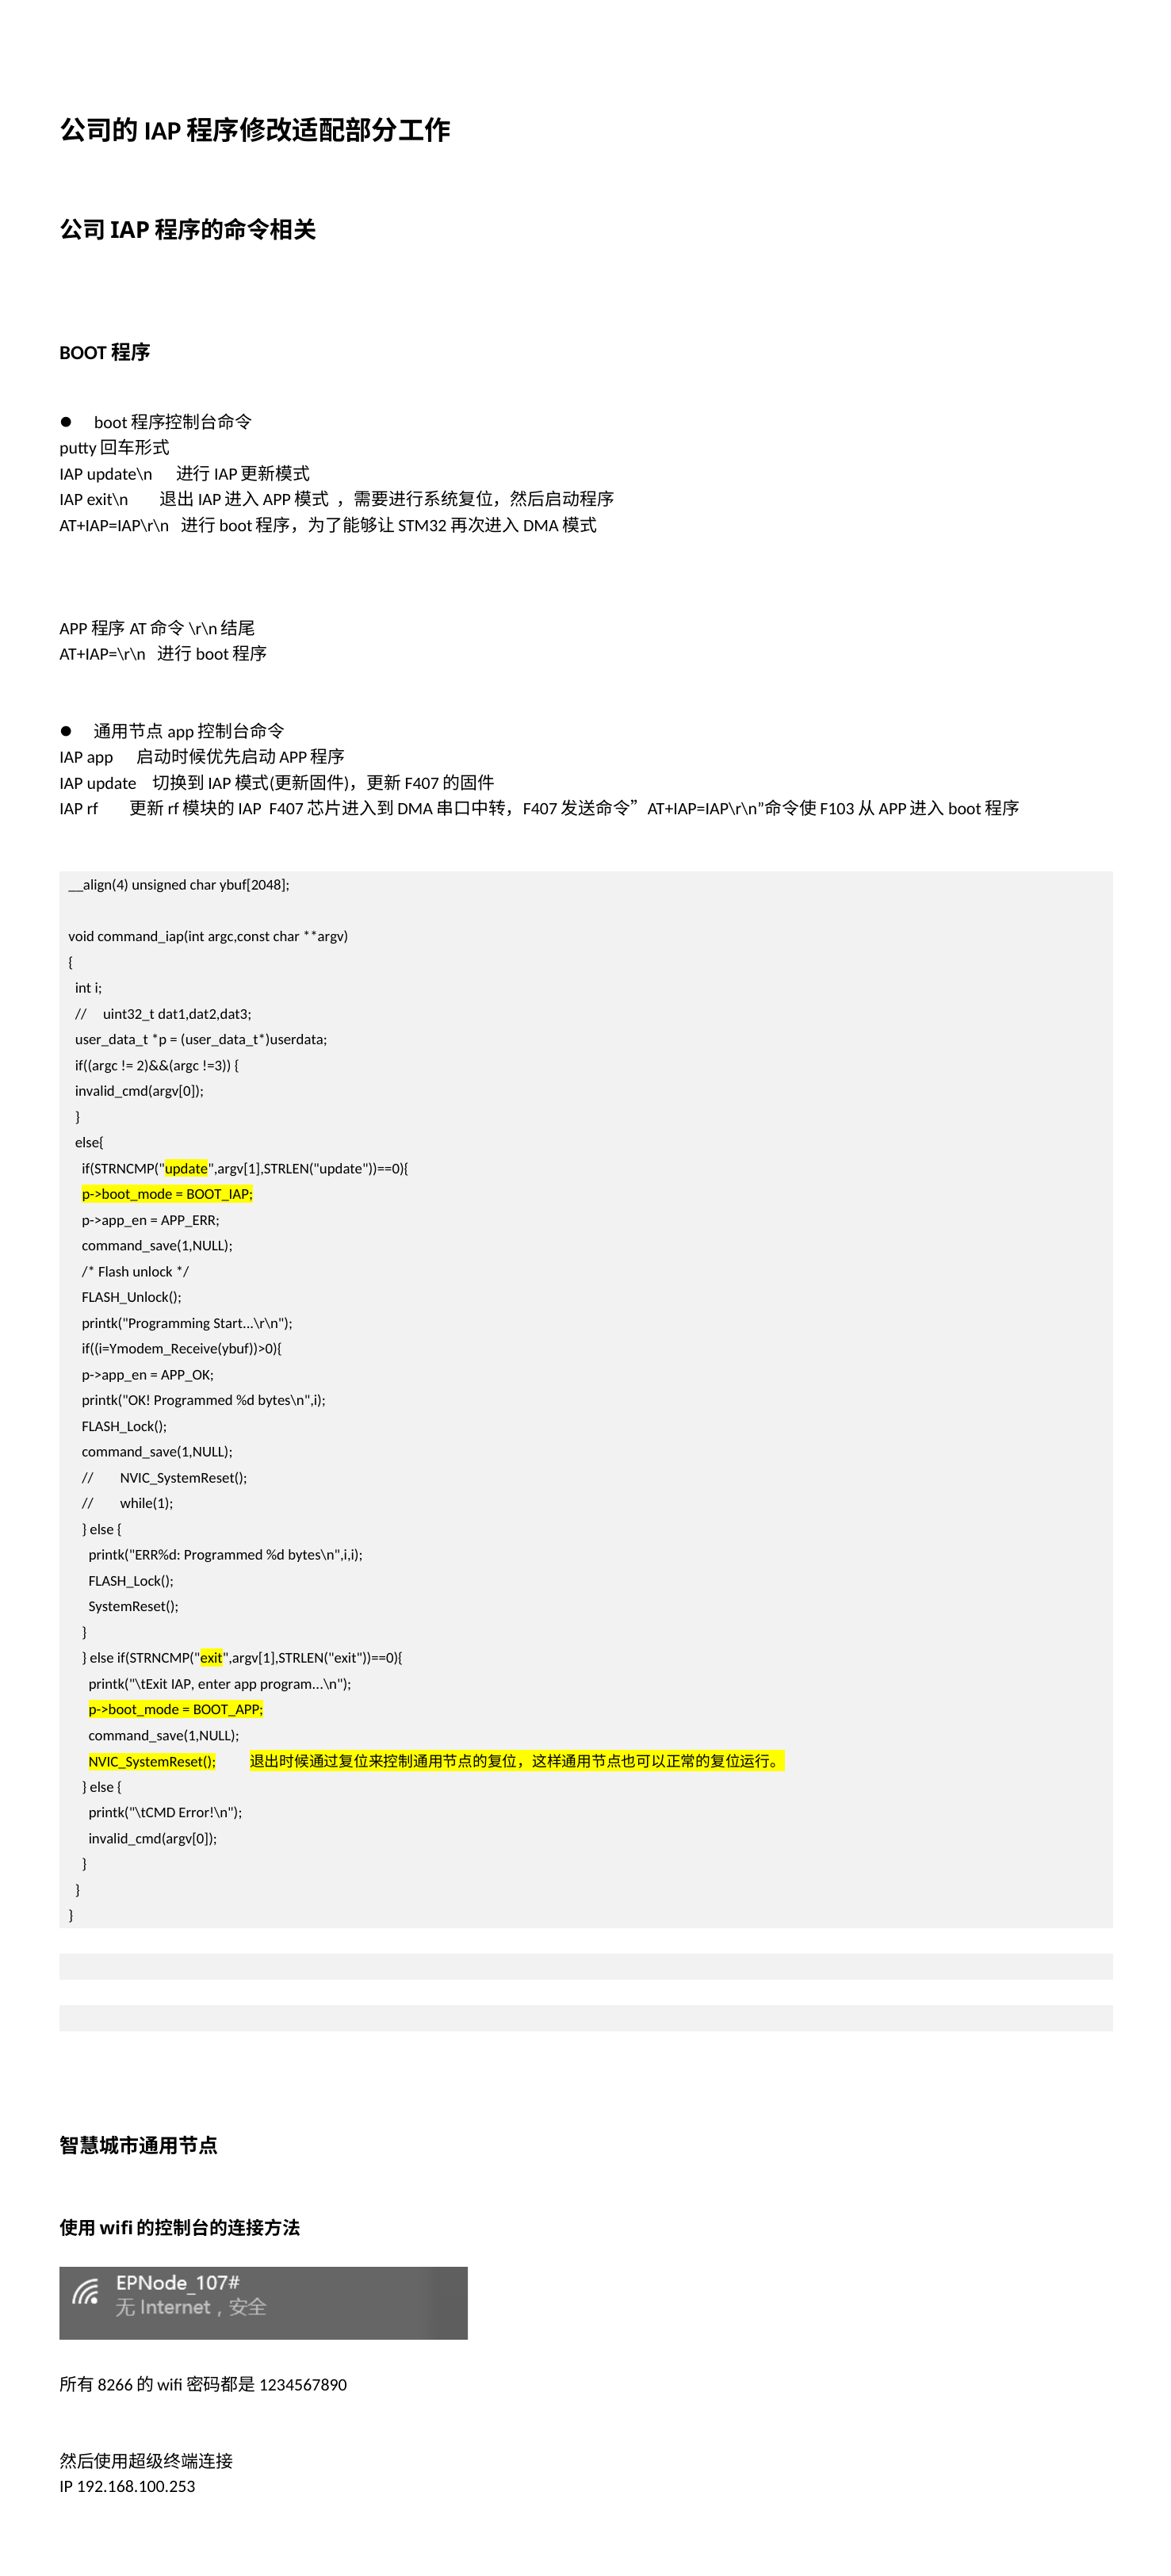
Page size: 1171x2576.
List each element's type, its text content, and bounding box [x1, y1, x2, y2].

text 所有8266的wifi密码都是1234567890 [59, 2370, 1111, 2396]
list boot程序控制台命令 [59, 408, 1111, 434]
subtitle 公司IAP程序的命令相关 [59, 202, 1111, 254]
table_header [59, 2005, 1113, 2031]
text IAP update 切换到IAP模式(更新固件)，更新F407的固件 [59, 768, 1111, 794]
text IAP exit\n 退出IAP进入APP模式 ，需要进行系统复位，然后启动程序 [59, 485, 1111, 511]
text IAP app 启动时候优先启动APP程序 [59, 743, 1111, 768]
table_header __align(4) unsigned char ybuf[2048]; void command_iap(int argc,const char **argv) { int i; // uint32_t dat1,dat2,dat3; user_data_t *p = (user_data_t*)userdata; if((argc != 2)&&(argc !=3)) { invalid_cmd(argv[0]); } else{ if(STRNCMP("update",argv[1],STRLEN("update"))==0){ p->boot_mode = BOOT_IAP; p->app_en = APP_ERR; command_save(1,NULL); /* Flash unlock */ FLASH_Unlock(); printk("Programming Start...\r\n"); if((i=Ymodem_Receive(ybuf))>0){ p->app_en = APP_OK; printk("OK! Programmed %d bytes\n",i); FLASH_Lock(); command_save(1,NULL); // NVIC_SystemReset(); // while(1); } else { printk("ERR%d: Programmed %d bytes\n",i,i); FLASH_Lock(); SystemReset(); } } else if(STRNCMP("exit",argv[1],STRLEN("exit"))==0){ printk("\tExit IAP, enter app program...\n"); p->boot_mode = BOOT_APP; command_save(1,NULL); NVIC_SystemReset(); 退出时候通过复位来控制通用节点的复位，这样通用节点也可以正常的复位运行。 } else { printk("\tCMD Error!\n"); invalid_cmd(argv[0]); } } } [59, 871, 1113, 1928]
text APP程序 AT命令 \r\n结尾 [59, 614, 1111, 640]
subtitle BOOT程序 [59, 325, 1111, 377]
picture [59, 2267, 468, 2340]
table_header [59, 1954, 1113, 1980]
subtitle 智慧城市通用节点 [59, 2119, 1111, 2170]
text IAP update\n 进行IAP更新模式 [59, 459, 1111, 485]
list 通用节点 app 控制台命令 [59, 717, 1111, 743]
text 然后使用超级终端连接 [59, 2448, 1111, 2473]
text AT+IAP=IAP\r\n 进行boot程序，为了能够让STM32再次进入DMA模式 [59, 511, 1111, 537]
subtitle 使用wifi的控制台的连接方法 [59, 2201, 1111, 2253]
text IP 192.168.100.253 [59, 2473, 1111, 2499]
text putty回车形式 [59, 434, 1111, 459]
text IAP rf 更新rf模块的IAP F407芯片进入到DMA串口中转，F407发送命令”AT+IAP=IAP\r\n”命令使F103从APP进入boot程序 [59, 794, 1111, 820]
text AT+IAP=\r\n 进行boot程序 [59, 640, 1111, 665]
subtitle 公司的IAP程序修改适配部分工作 [59, 102, 1111, 154]
